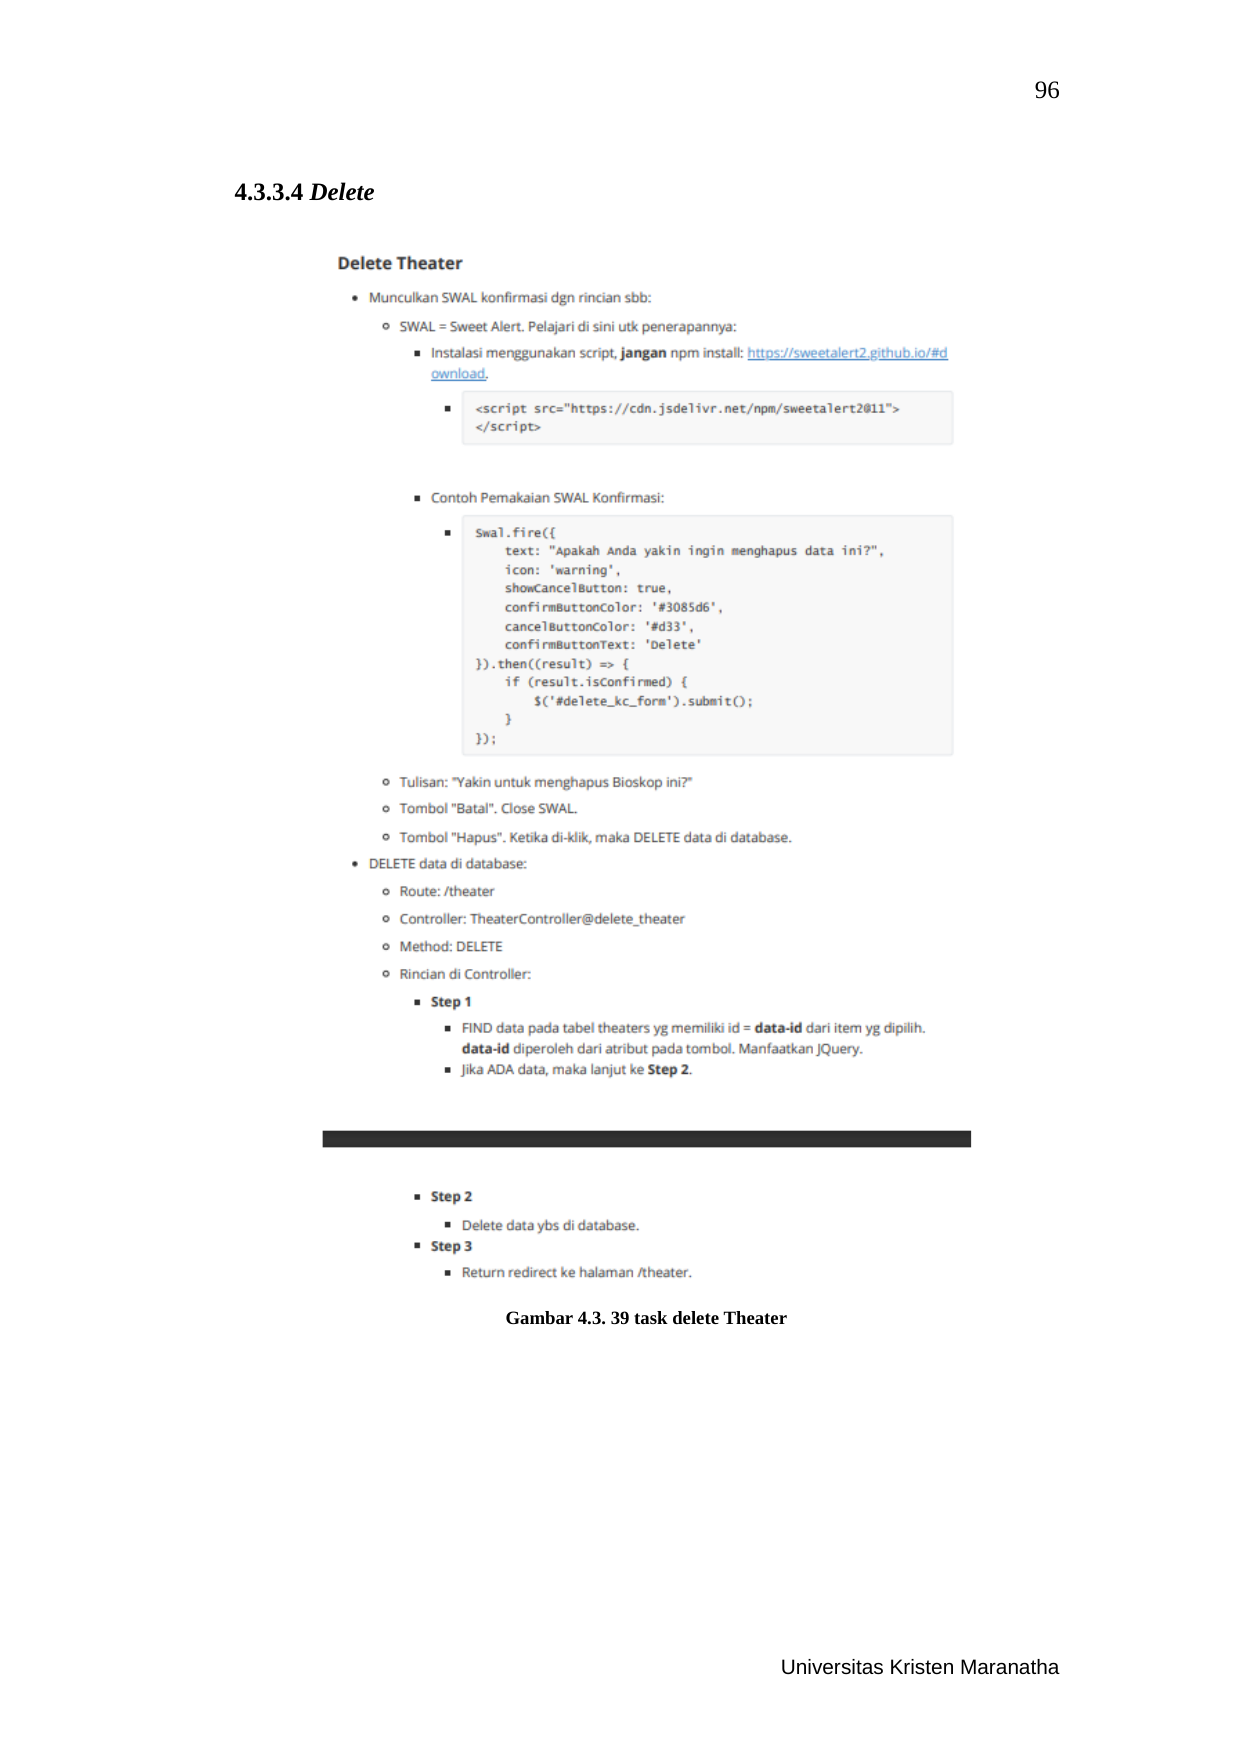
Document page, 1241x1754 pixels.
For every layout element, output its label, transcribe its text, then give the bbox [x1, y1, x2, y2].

subtitle 4.3.3.4 Delete [234, 177, 1059, 206]
picture [322, 239, 972, 1298]
